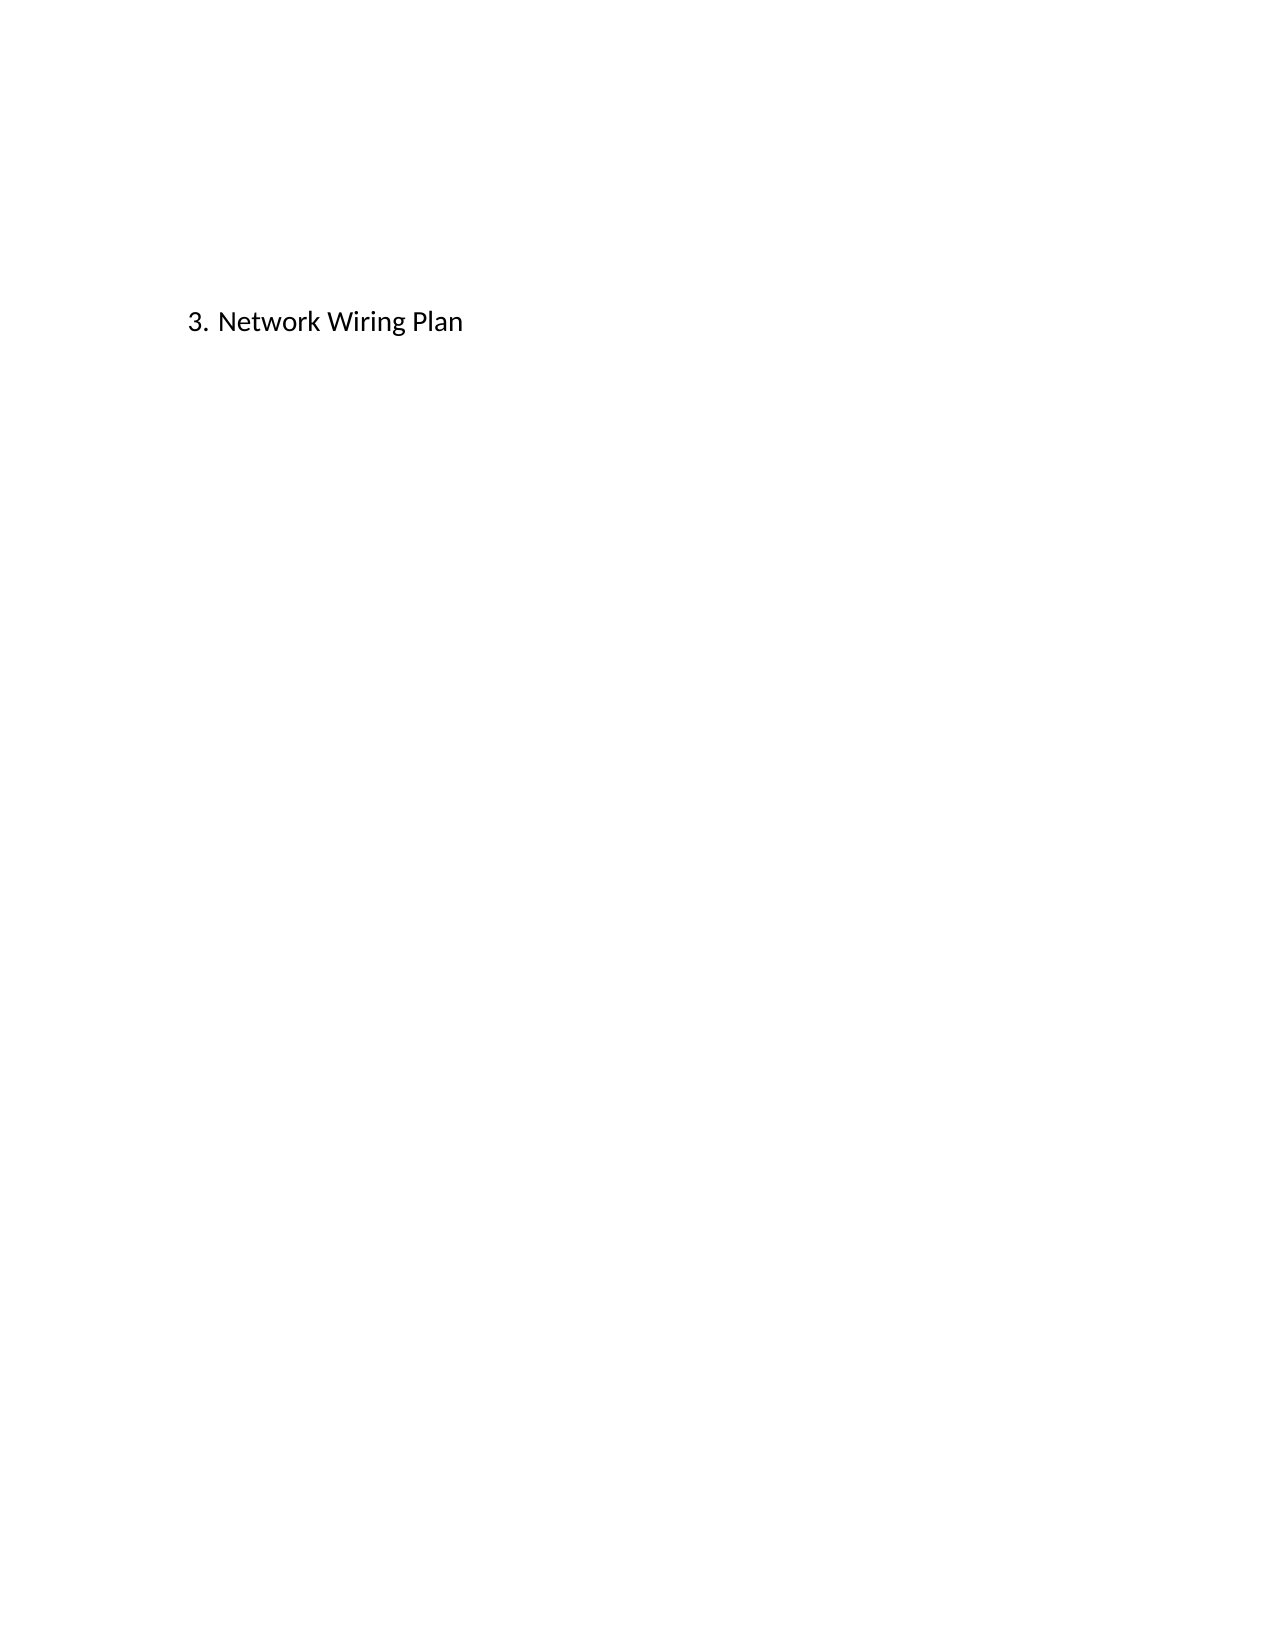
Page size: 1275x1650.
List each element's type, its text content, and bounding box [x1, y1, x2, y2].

text 3. Network Wiring Plan [187, 303, 1127, 339]
